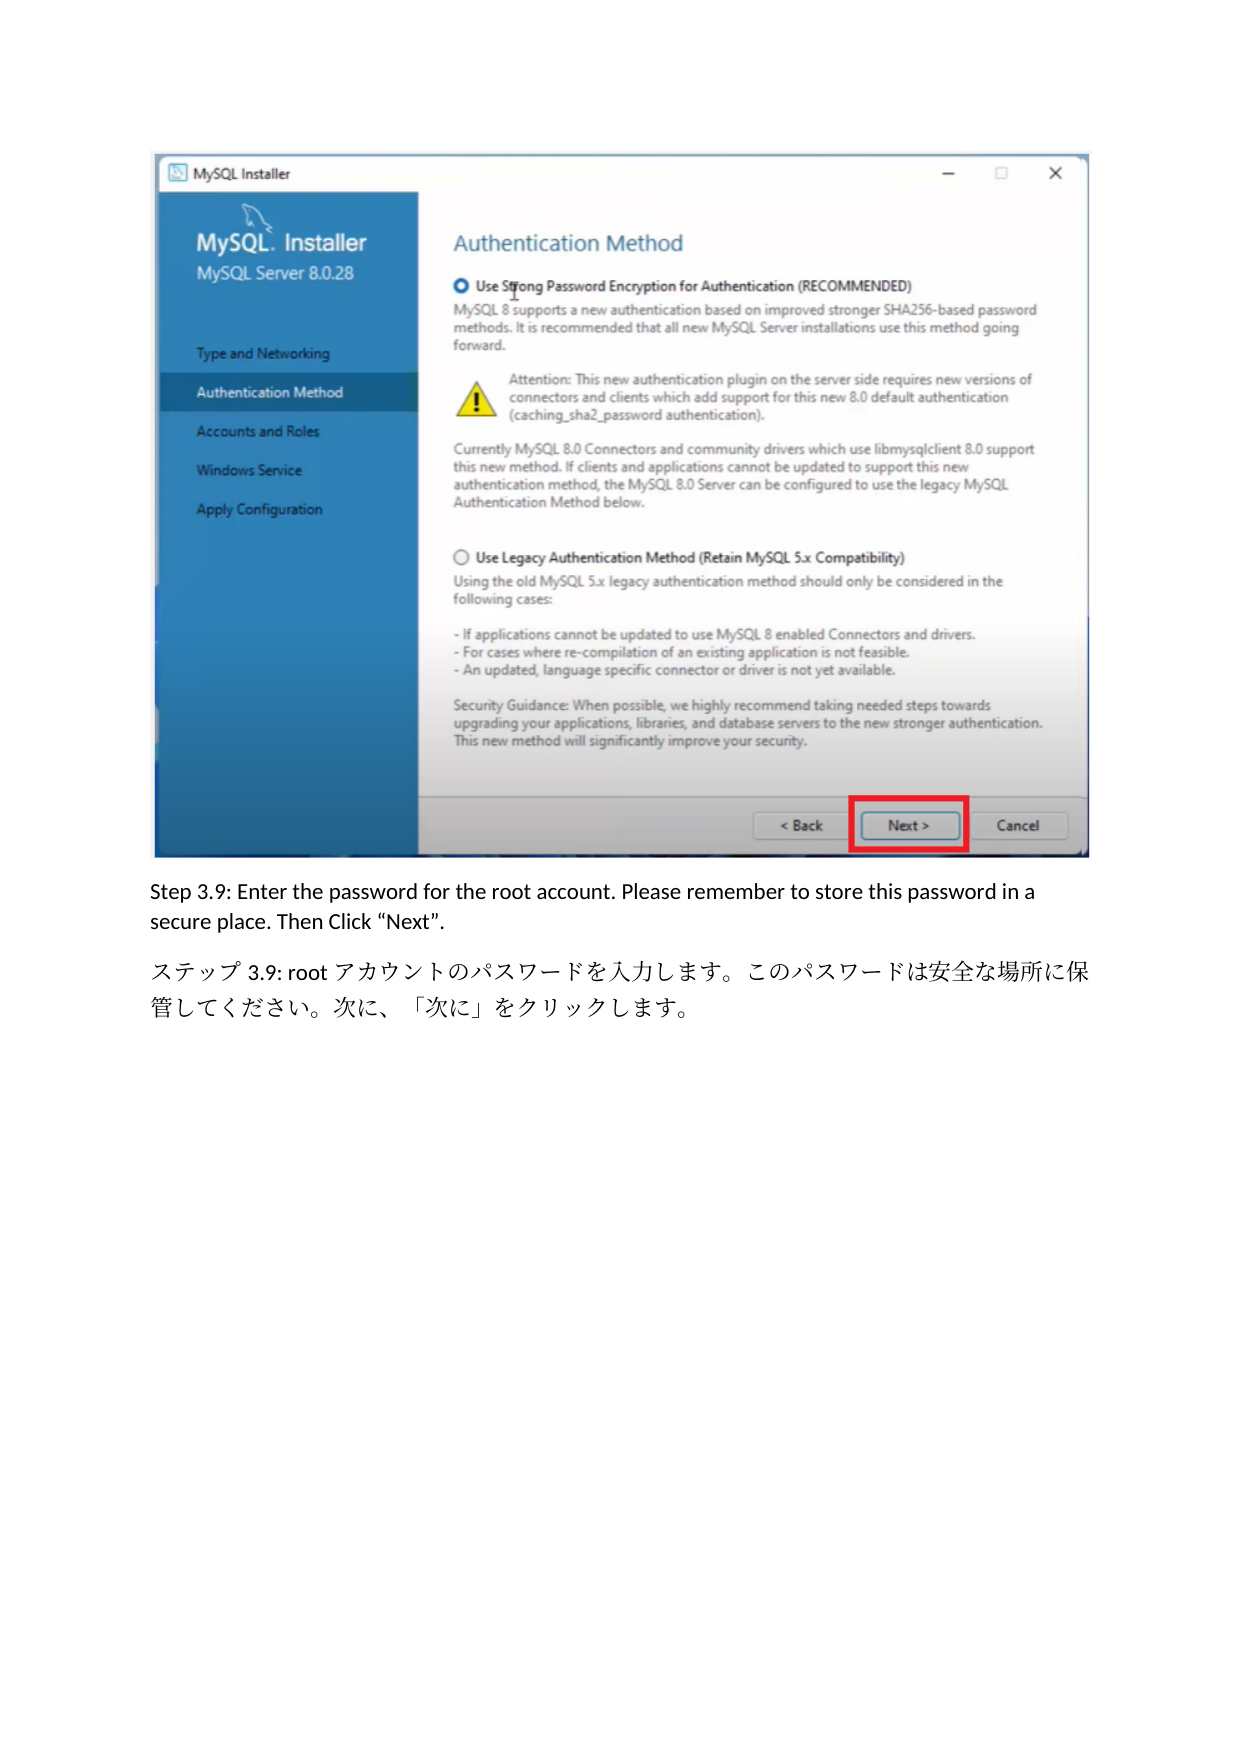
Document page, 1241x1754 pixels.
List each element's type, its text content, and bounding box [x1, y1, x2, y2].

picture [150, 150, 1093, 859]
text ステップ 3.9: root アカウントのパスワードを入力します。このパスワードは安全な場所に保管してください。次に、「次に」をクリックします。 [150, 954, 1093, 1023]
text Step 3.9: Enter the password for the root account. Please remember to store this password in a secure place. Then Click “Next”. [150, 877, 1093, 935]
